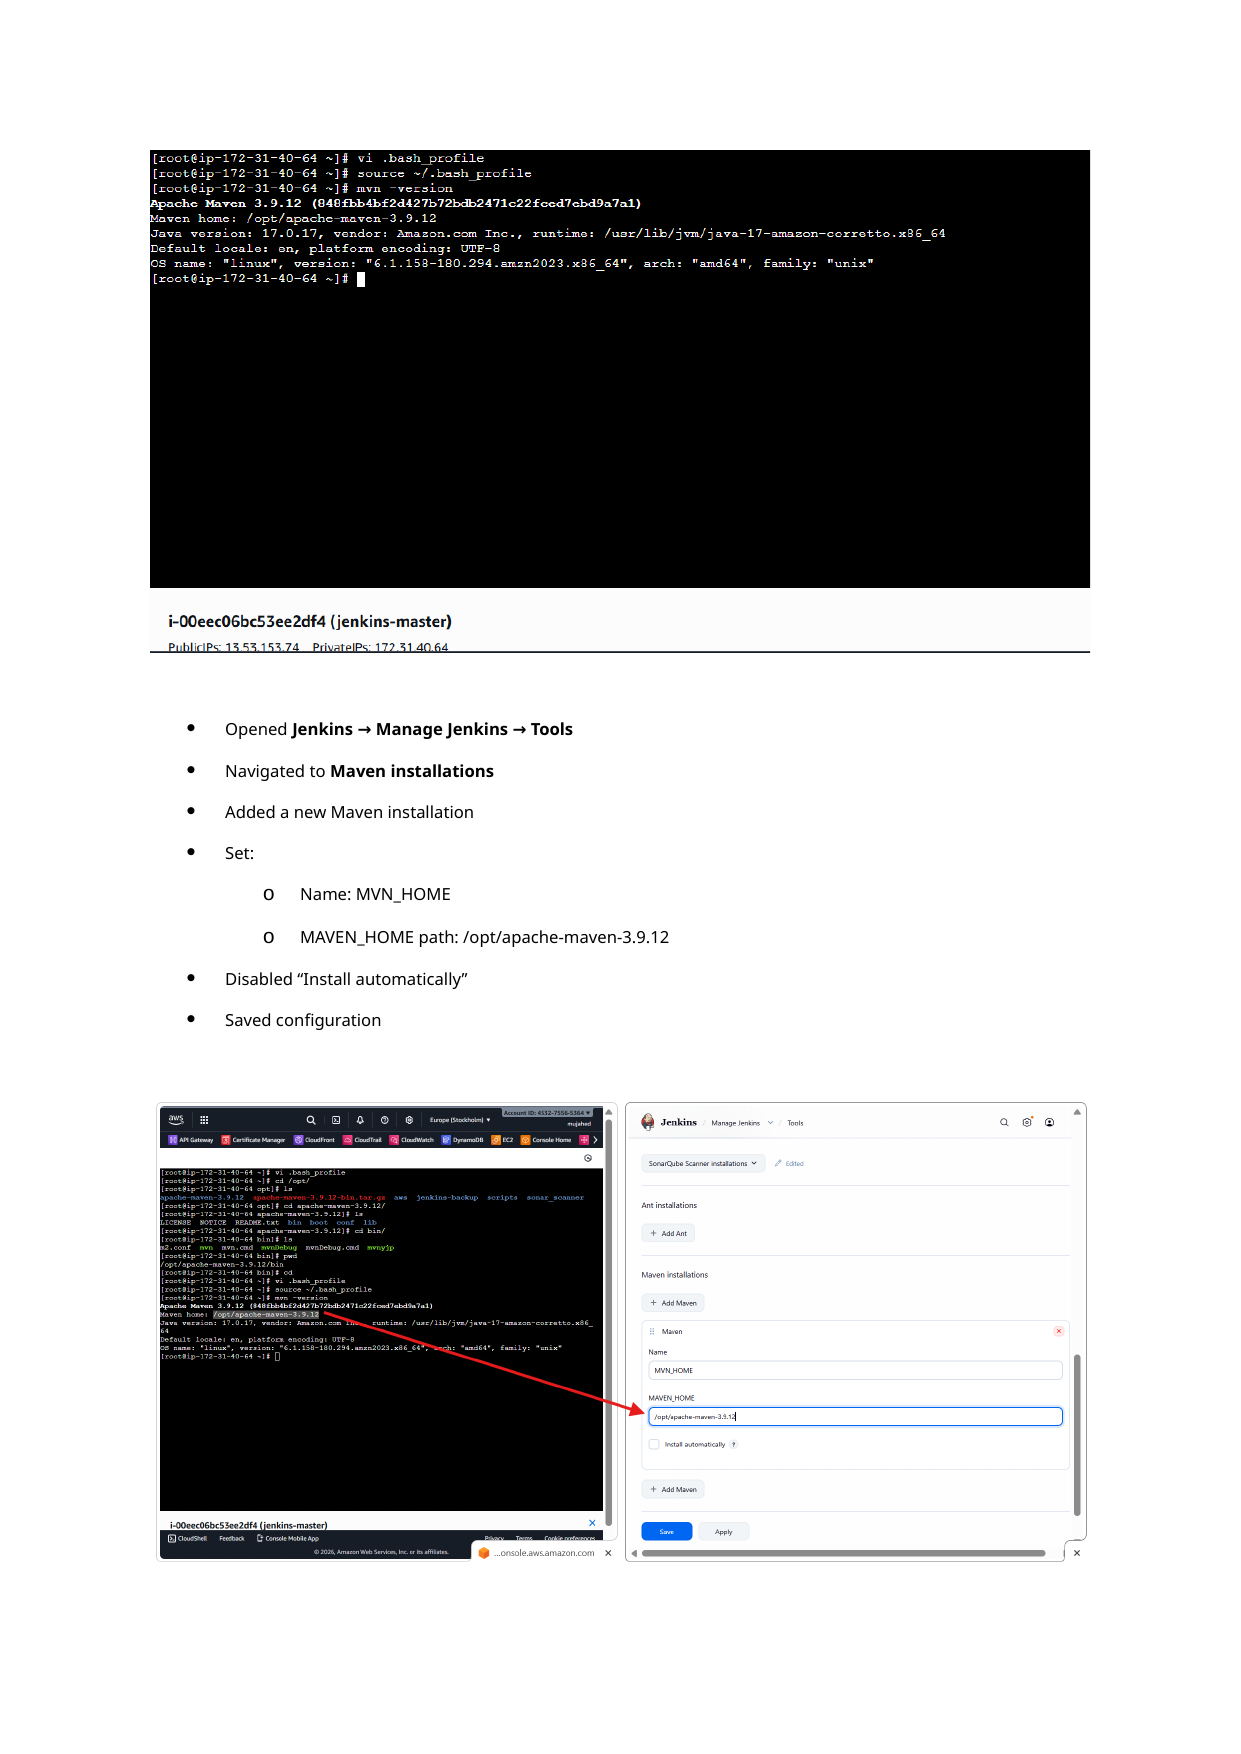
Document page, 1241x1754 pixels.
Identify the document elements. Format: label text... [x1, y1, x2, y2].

list MAVEN_HOME path: /opt/apache-maven-3.9.12 [262, 925, 1090, 949]
list Disabled “Install automatically” [187, 968, 1090, 991]
picture [150, 150, 1091, 653]
list Opened Jenkins → Manage Jenkins → Tools [187, 718, 1090, 741]
picture [150, 1097, 1091, 1562]
list Saved configuration [187, 1009, 1090, 1032]
list Name: MVN_HOME [262, 883, 1090, 907]
list Navigated to Maven installations [187, 759, 1090, 782]
list Set: [187, 841, 1090, 864]
list Added a new Maven installation [187, 800, 1090, 823]
